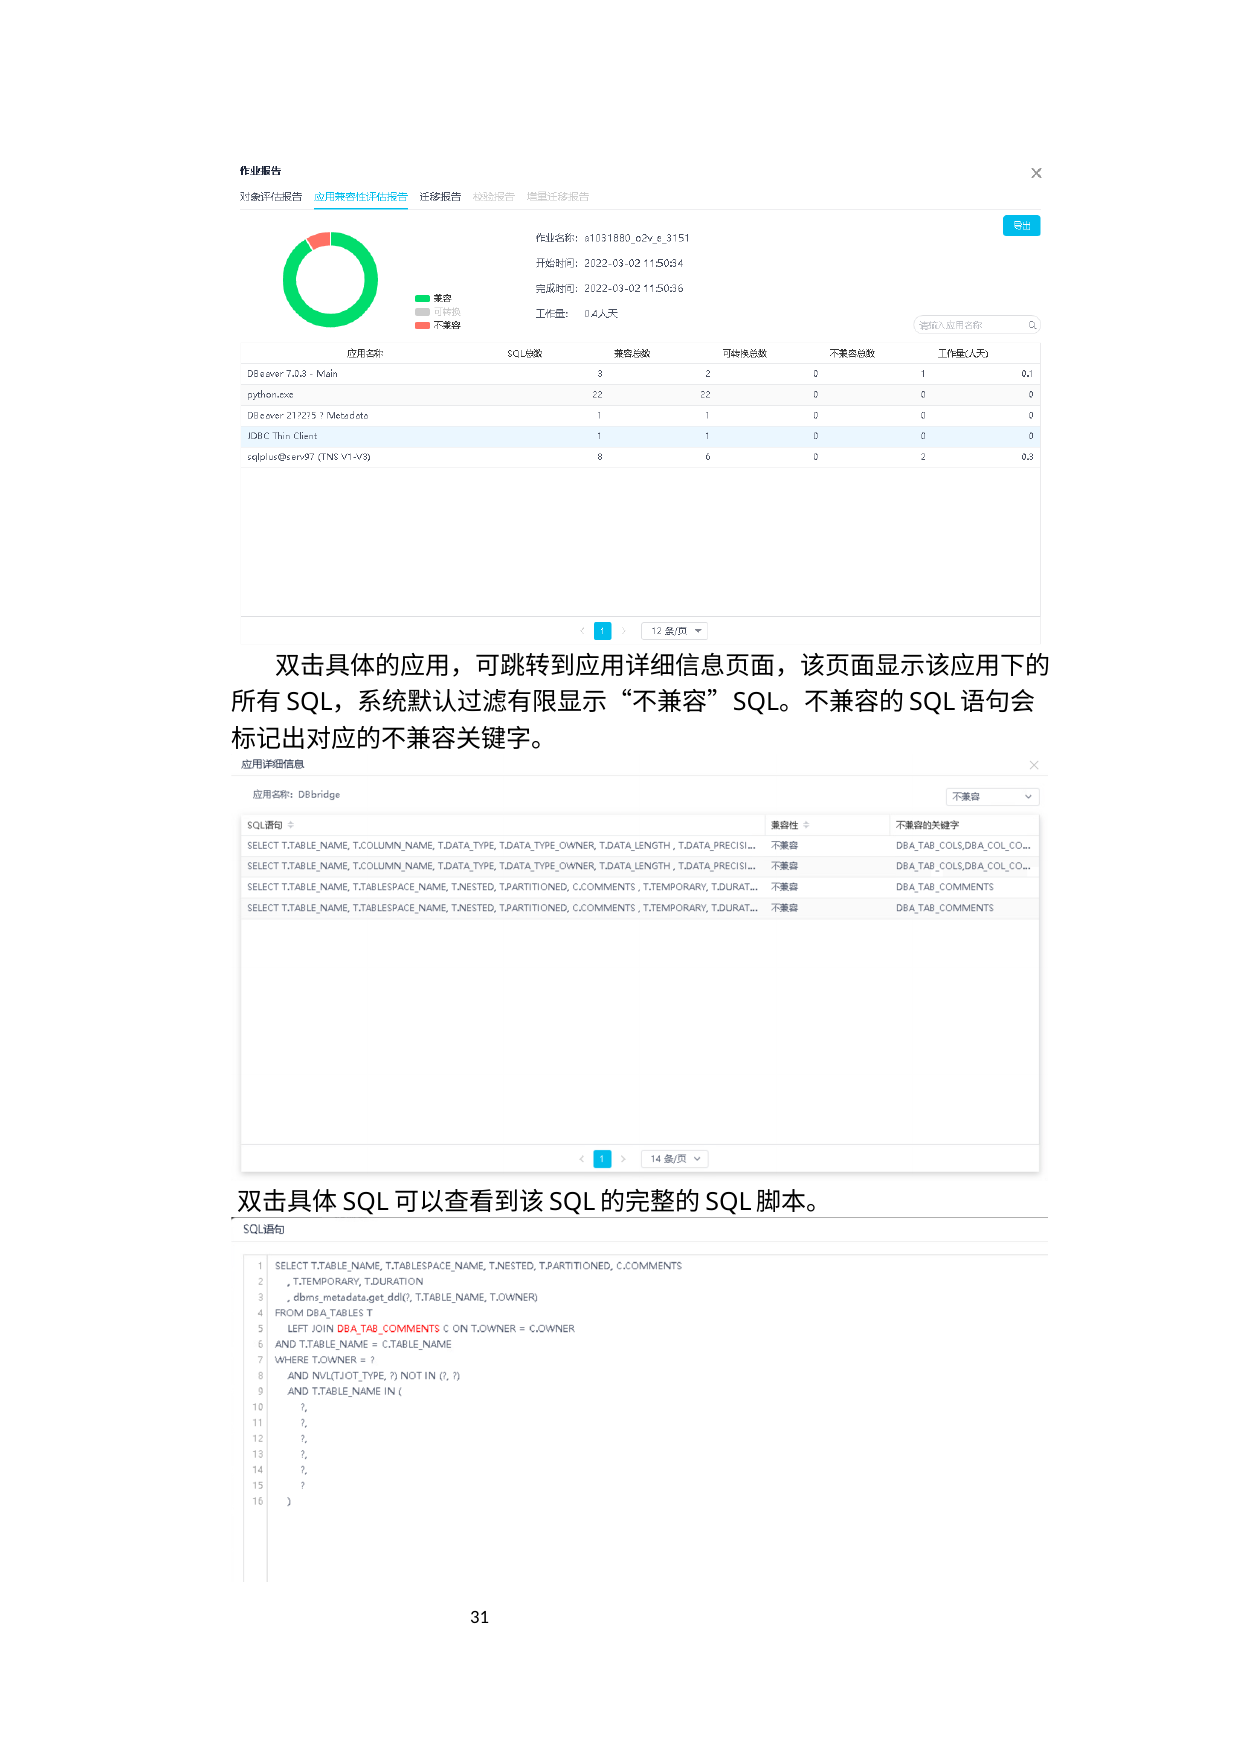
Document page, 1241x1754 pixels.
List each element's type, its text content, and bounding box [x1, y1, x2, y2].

picture [231, 162, 1048, 646]
picture [231, 1217, 1048, 1582]
picture [231, 754, 1048, 1181]
text 双击具体SQL可以查看到该SQL的完整的SQL脚本。 [187, 1181, 1053, 1217]
text 双击具体的应用，可跳转到应用详细信息页面，该页面显示该应用下的所有SQL，系统默认过滤有限显示“不兼容”SQL。不兼容的SQL语句会标记出对应的不兼容关键字。 [231, 646, 1053, 754]
